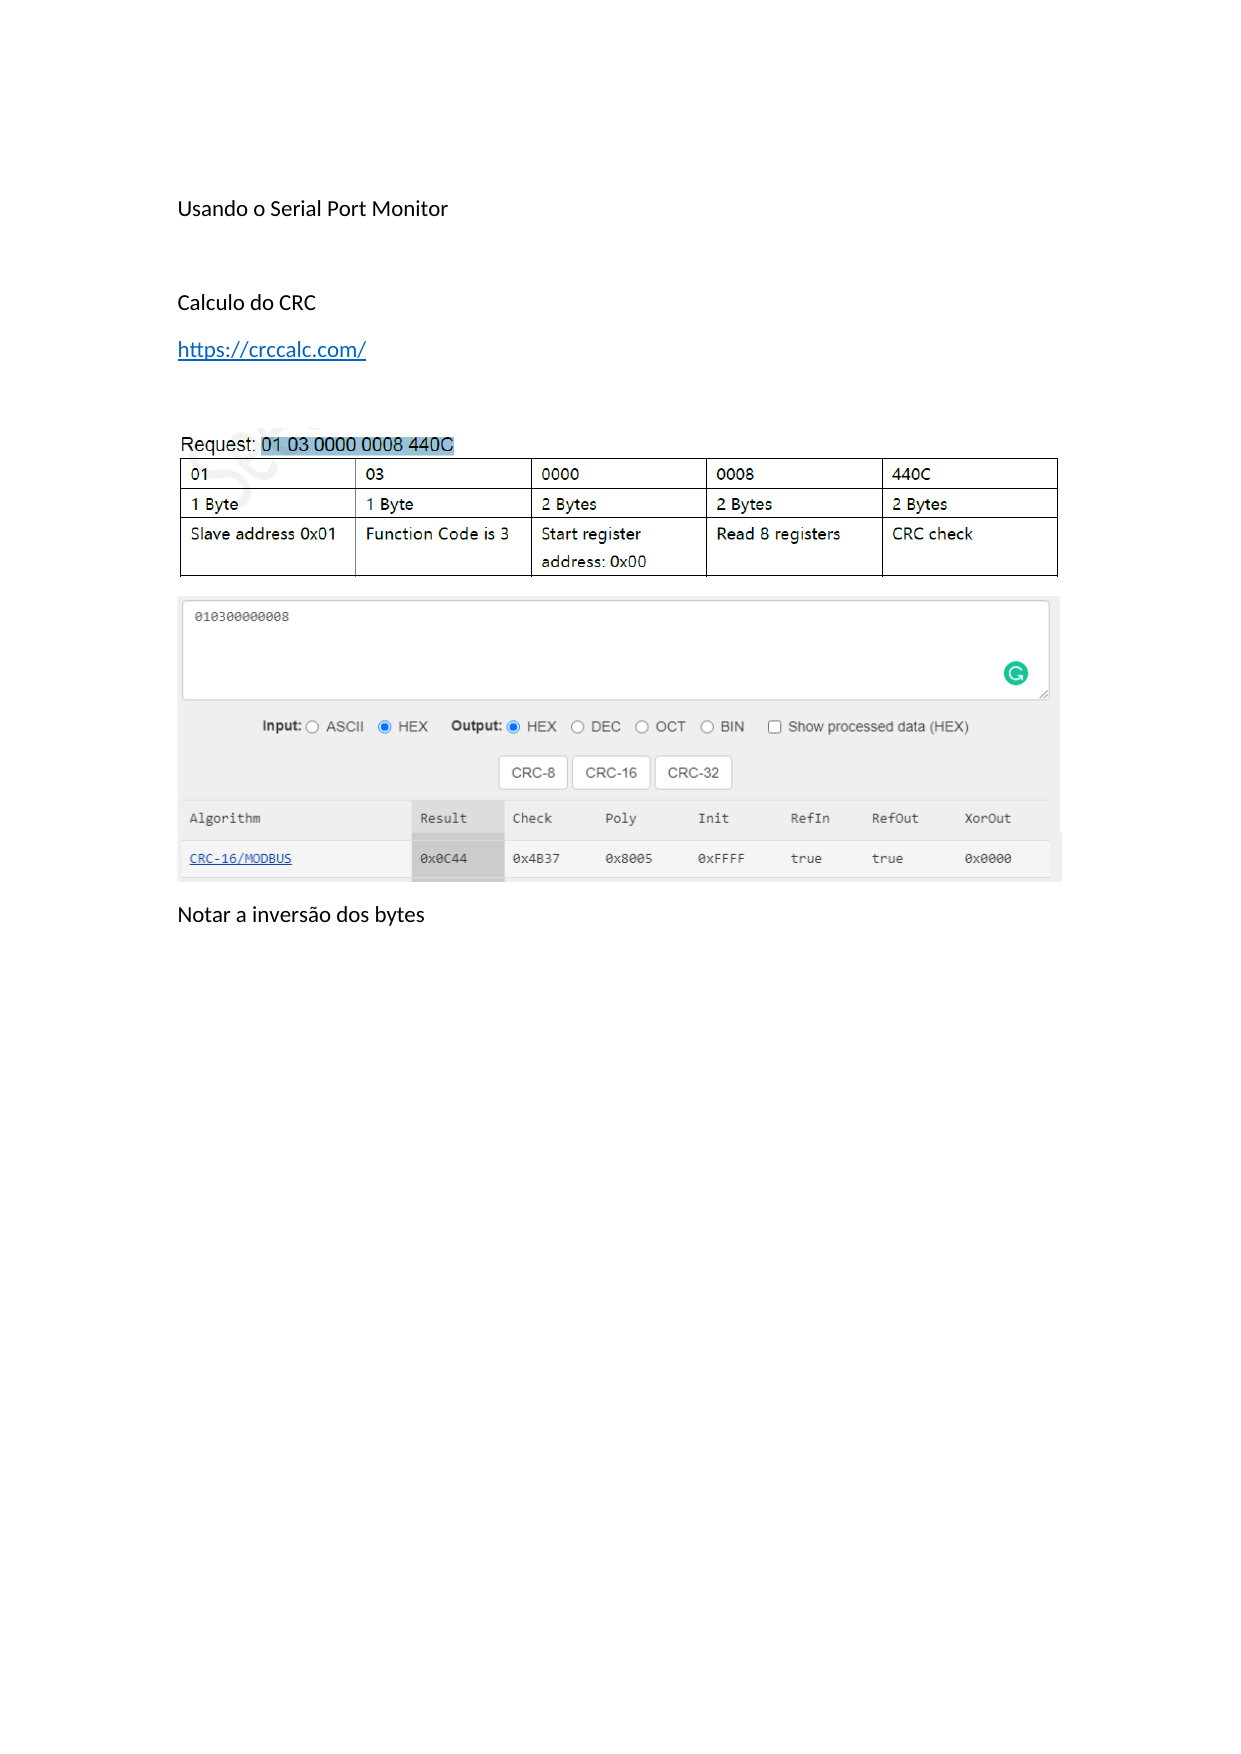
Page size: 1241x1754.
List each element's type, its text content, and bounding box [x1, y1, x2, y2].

text Calculo do CRC [177, 288, 1063, 316]
picture [177, 428, 1062, 578]
text Notar a inversão dos bytes [177, 900, 1063, 928]
picture [177, 596, 1063, 882]
text https://crccalc.com/ [177, 335, 1063, 363]
text Usando o Serial Port Monitor [177, 194, 1063, 222]
